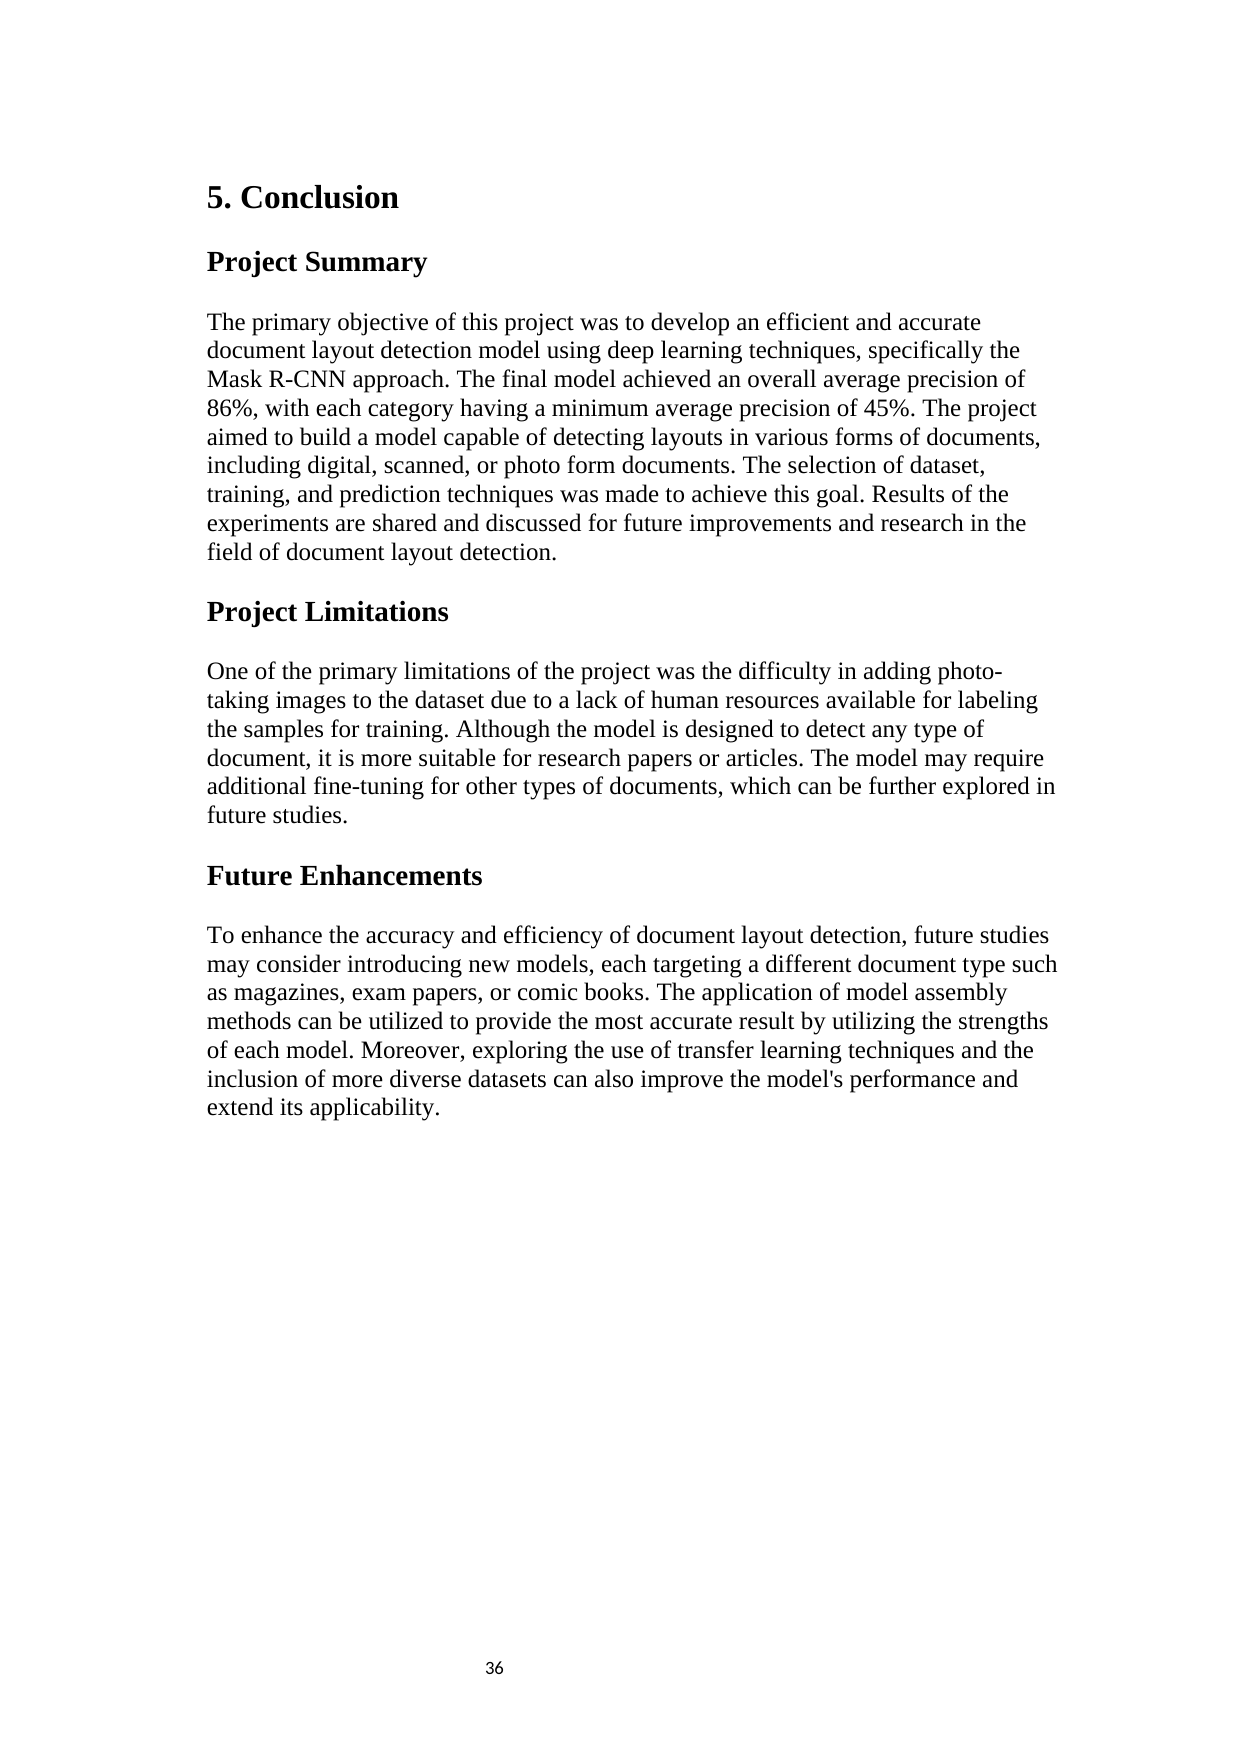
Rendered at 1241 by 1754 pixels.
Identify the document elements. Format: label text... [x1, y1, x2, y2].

text Future Enhancements [207, 858, 1063, 891]
text Project Summary [207, 244, 1063, 278]
text To enhance the accuracy and efficiency of document layout detection, future studies may consider introducing new models, each targeting a different document type such as magazines, exam papers, or comic books. The application of model assembly methods can be utilized to provide the most accurate result by utilizing the strengths of each model. Moreover, exploring the use of transfer learning techniques and the inclusion of more diverse datasets can also improve the model's performance and extend its applicability. [207, 920, 1063, 1121]
text Project Limitations [207, 594, 1063, 628]
text One of the primary limitations of the project was the difficulty in adding photo-taking images to the dataset due to a lack of human resources available for labeling the samples for training. Although the model is designed to detect any type of document, it is more suitable for research papers or articles. The model may require additional fine-tuning for other types of documents, which can be further explored in future studies. [207, 656, 1063, 829]
text The primary objective of this project was to develop an efficient and accurate document layout detection model using deep learning techniques, specifically the Mask R-CNN approach. The final model achieved an overall average precision of 86%, with each category having a minimum average precision of 45%. The project aimed to build a model capable of detecting layouts in various forms of documents, including digital, scanned, or photo form documents. The selection of dataset, training, and prediction techniques was made to achieve this goal. Results of the experiments are shared and discussed for future improvements and research in the field of document layout detection. [207, 307, 1063, 565]
list Conclusion [207, 177, 1063, 216]
